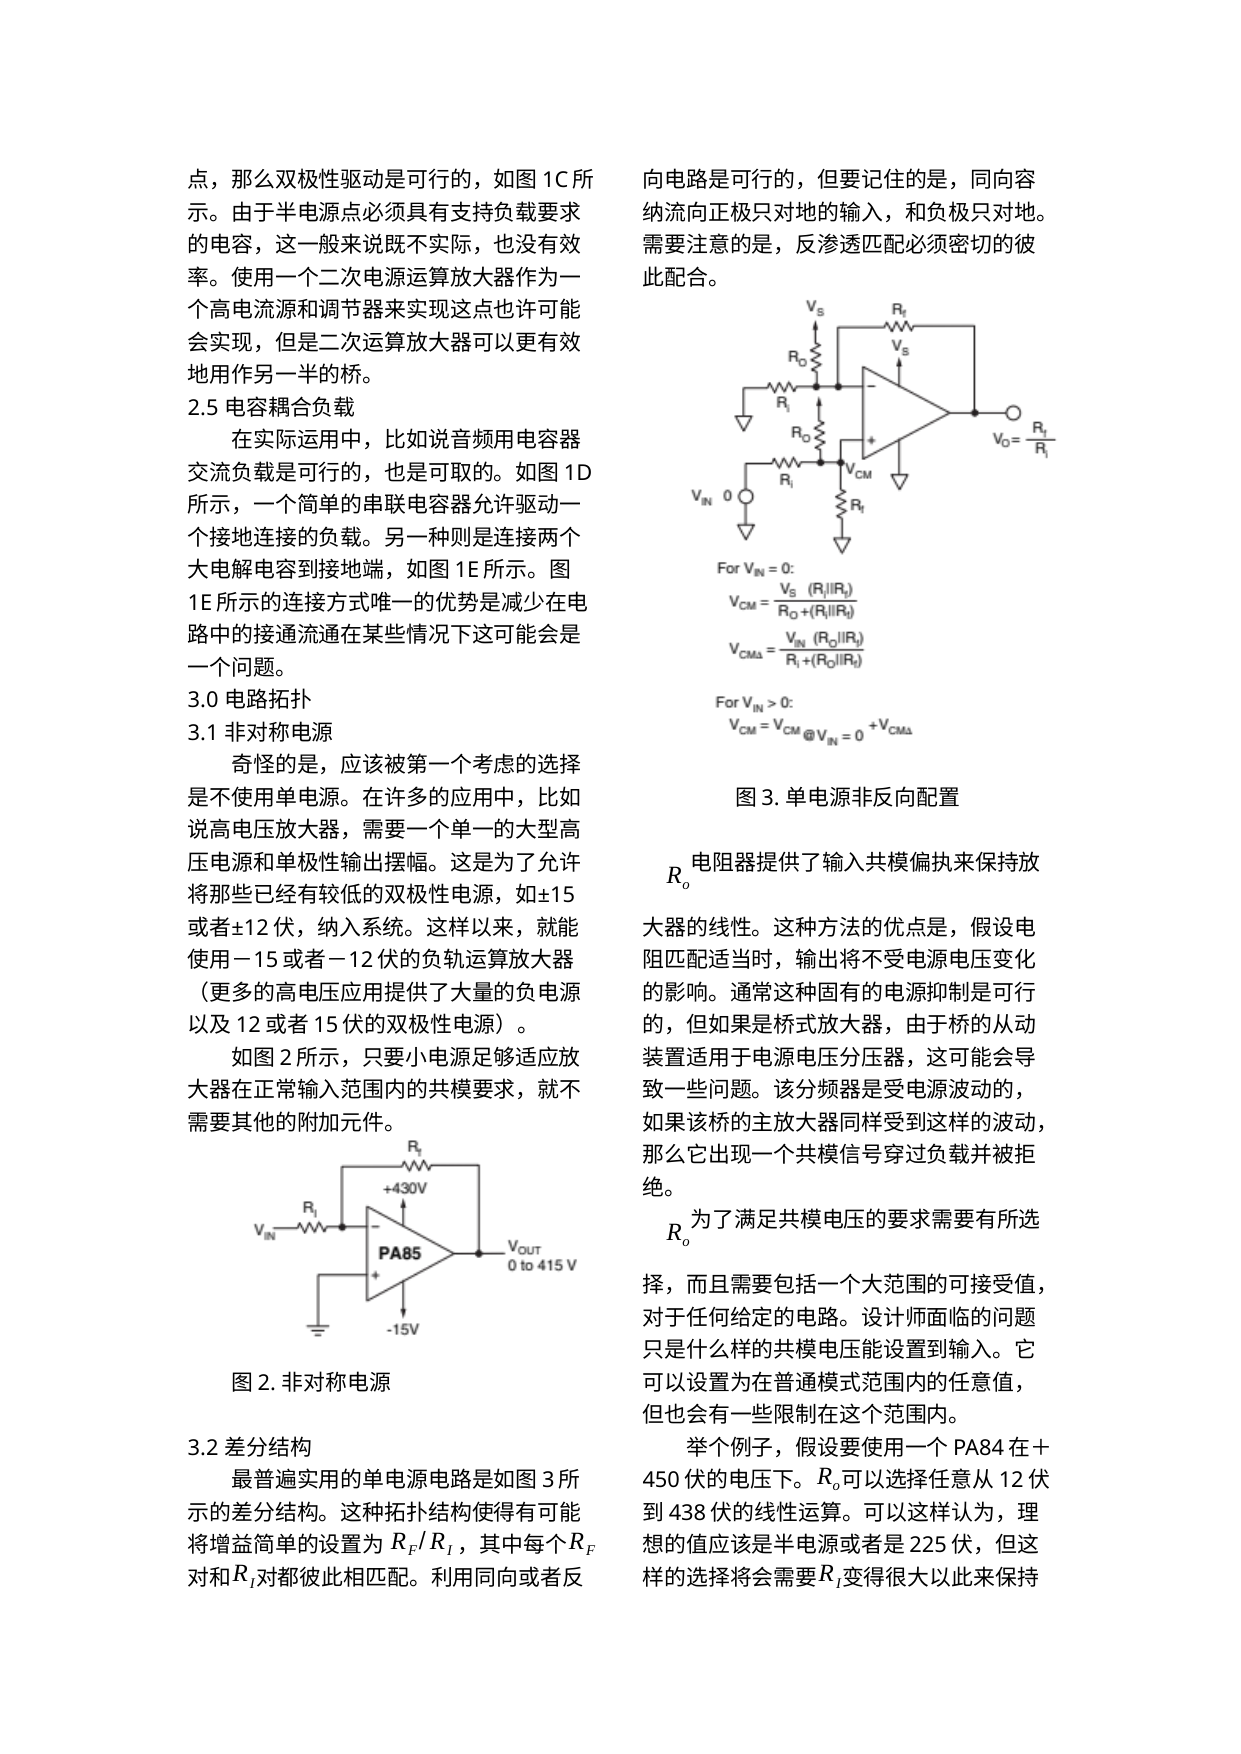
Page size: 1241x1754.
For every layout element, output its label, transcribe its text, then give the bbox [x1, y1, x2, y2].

text 3.0 电路拓扑 [187, 682, 598, 714]
text 3.2 差分结构 [187, 1429, 598, 1462]
text 为了满足共模电压的要求需要有所选择，而且需要包括一个大范围的可接受值，对于任何给定的电路。设计师面临的问题只是什么样的共模电压能设置到输入。它可以设置为在普通模式范围内的任意值，但也会有一些限制在这个范围内。 [642, 1202, 1053, 1429]
text 图3. 单电源非反向配置 [642, 779, 1053, 812]
text 如图2所示，只要小电源足够适应放大器在正常输入范围内的共模要求，就不需要其他的附加元件。 [187, 1039, 598, 1137]
text 点，那么双极性驱动是可行的，如图1C所示。由于半电源点必须具有支持负载要求的电容，这一般来说既不实际，也没有效率。使用一个二次电源运算放大器作为一个高电流源和调节器来实现这点也许可能会实现，但是二次运算放大器可以更有效地用作另一半的桥。 [187, 162, 598, 389]
text 奇怪的是，应该被第一个考虑的选择是不使用单电源。在许多的应用中，比如说高电压放大器，需要一个单一的大型高压电源和单极性输出摆幅。这是为了允许将那些已经有较低的双极性电源，如±15或者±12伏，纳入系统。这样以来，就能使用－15或者－12伏的负轨运算放大器（更多的高电压应用提供了大量的负电源以及12或者15伏的双极性电源）。 [187, 747, 598, 1039]
text 电阻器提供了输入共模偏执来保持放大器的线性。这种方法的优点是，假设电阻匹配适当时，输出将不受电源电压变化的影响。通常这种固有的电源抑制是可行的，但如果是桥式放大器，由于桥的从动装置适用于电源电压分压器，这可能会导致一些问题。该分频器是受电源波动的，如果该桥的主放大器同样受到这样的波动，那么它出现一个共模信号穿过负载并被拒绝。 [642, 844, 1053, 1202]
text 最普遍实用的单电源电路是如图3所示的差分结构。这种拓扑结构使得有可能将增益简单的设置为 ，其中每个对和对都彼此相匹配。利用同向或者反向电路是可行的，但要记住的是，同向容纳流向正极只对地的输入，和负极只对地。需要注意的是，反渗透匹配必须密切的彼此配合。 [642, 162, 1053, 292]
text 最普遍实用的单电源电路是如图3所示的差分结构。这种拓扑结构使得有可能将增益简单的设置为 ，其中每个对和对都彼此相匹配。利用同向或者反向电路是可行的，但要记住的是，同向容纳流向正极只对地的输入，和负极只对地。需要注意的是，反渗透匹配必须密切的彼此配合。 [187, 1462, 598, 1592]
text 2.5 电容耦合负载 [187, 389, 598, 422]
text 在实际运用中，比如说音频用电容器交流负载是可行的，也是可取的。如图1D所示，一个简单的串联电容器允许驱动一个接地连接的负载。另一种则是连接两个大电解电容到接地端，如图1E所示。图1E所示的连接方式唯一的优势是减少在电路中的接通流通在某些情况下这可能会是一个问题。 [187, 422, 598, 682]
text 3.1 非对称电源 [187, 714, 598, 747]
text 图2. 非对称电源 [187, 1364, 598, 1397]
